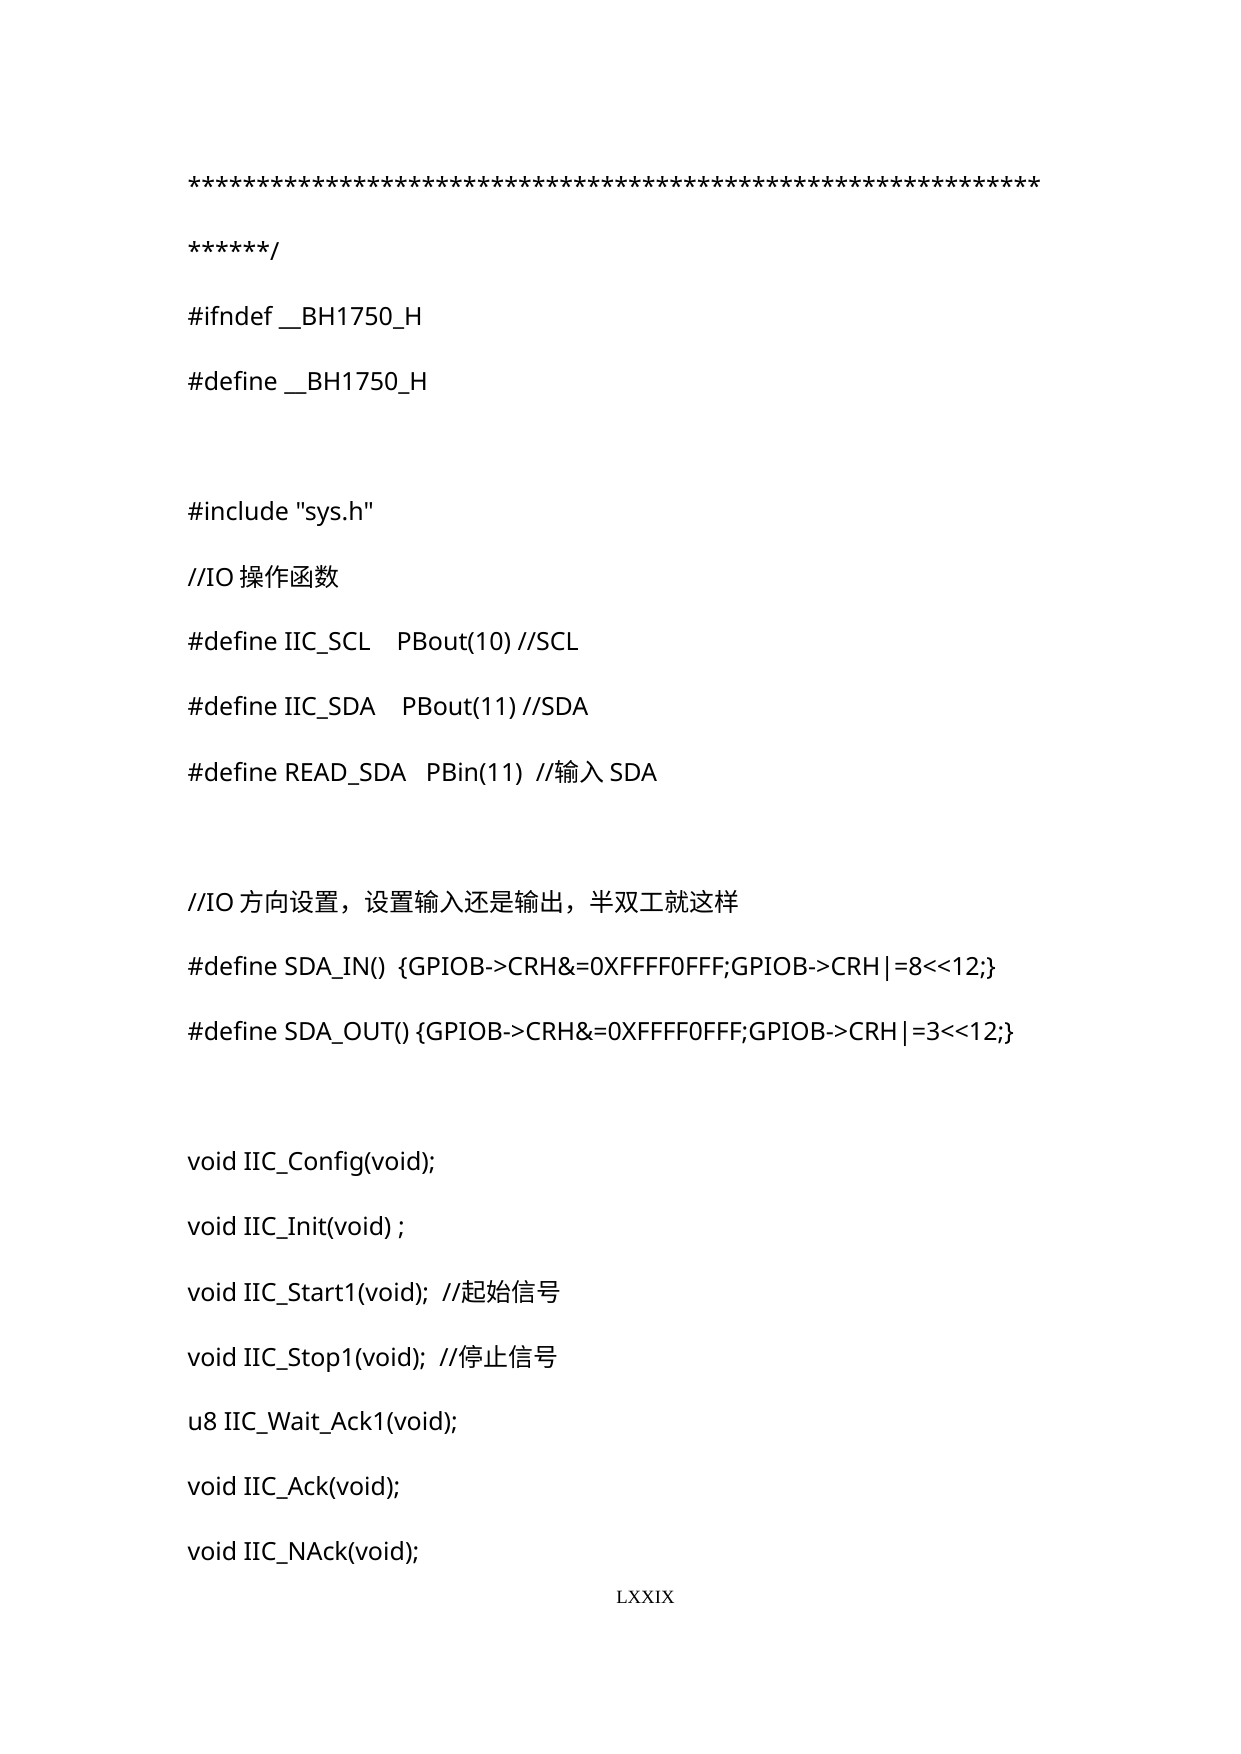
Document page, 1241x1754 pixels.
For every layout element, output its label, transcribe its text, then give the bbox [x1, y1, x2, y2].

text void IIC_Start1(void); //起始信号 [187, 1258, 1053, 1323]
text u8 IIC_Wait_Ack1(void); [187, 1388, 1053, 1453]
text #include "sys.h" [187, 478, 1053, 543]
text //IO操作函数 [187, 543, 1053, 608]
text ********************************************************************/ [187, 153, 1053, 283]
text void IIC_NAck(void); [187, 1518, 1053, 1583]
text void IIC_Config(void); [187, 1128, 1053, 1193]
text #define READ_SDA PBin(11) //输入SDA [187, 738, 1053, 803]
text #define SDA_IN() {GPIOB->CRH&=0XFFFF0FFF;GPIOB->CRH|=8<<12;} [187, 933, 1053, 998]
text #ifndef __BH1750_H [187, 283, 1053, 348]
text #define __BH1750_H [187, 348, 1053, 413]
text void IIC_Stop1(void); //停止信号 [187, 1323, 1053, 1388]
text void IIC_Init(void) ; [187, 1193, 1053, 1258]
text #define IIC_SCL PBout(10) //SCL [187, 608, 1053, 673]
text #define IIC_SDA PBout(11) //SDA [187, 673, 1053, 738]
text void IIC_Ack(void); [187, 1453, 1053, 1518]
text //IO方向设置，设置输入还是输出，半双工就这样 [187, 868, 1053, 933]
text #define SDA_OUT() {GPIOB->CRH&=0XFFFF0FFF;GPIOB->CRH|=3<<12;} [187, 998, 1053, 1063]
